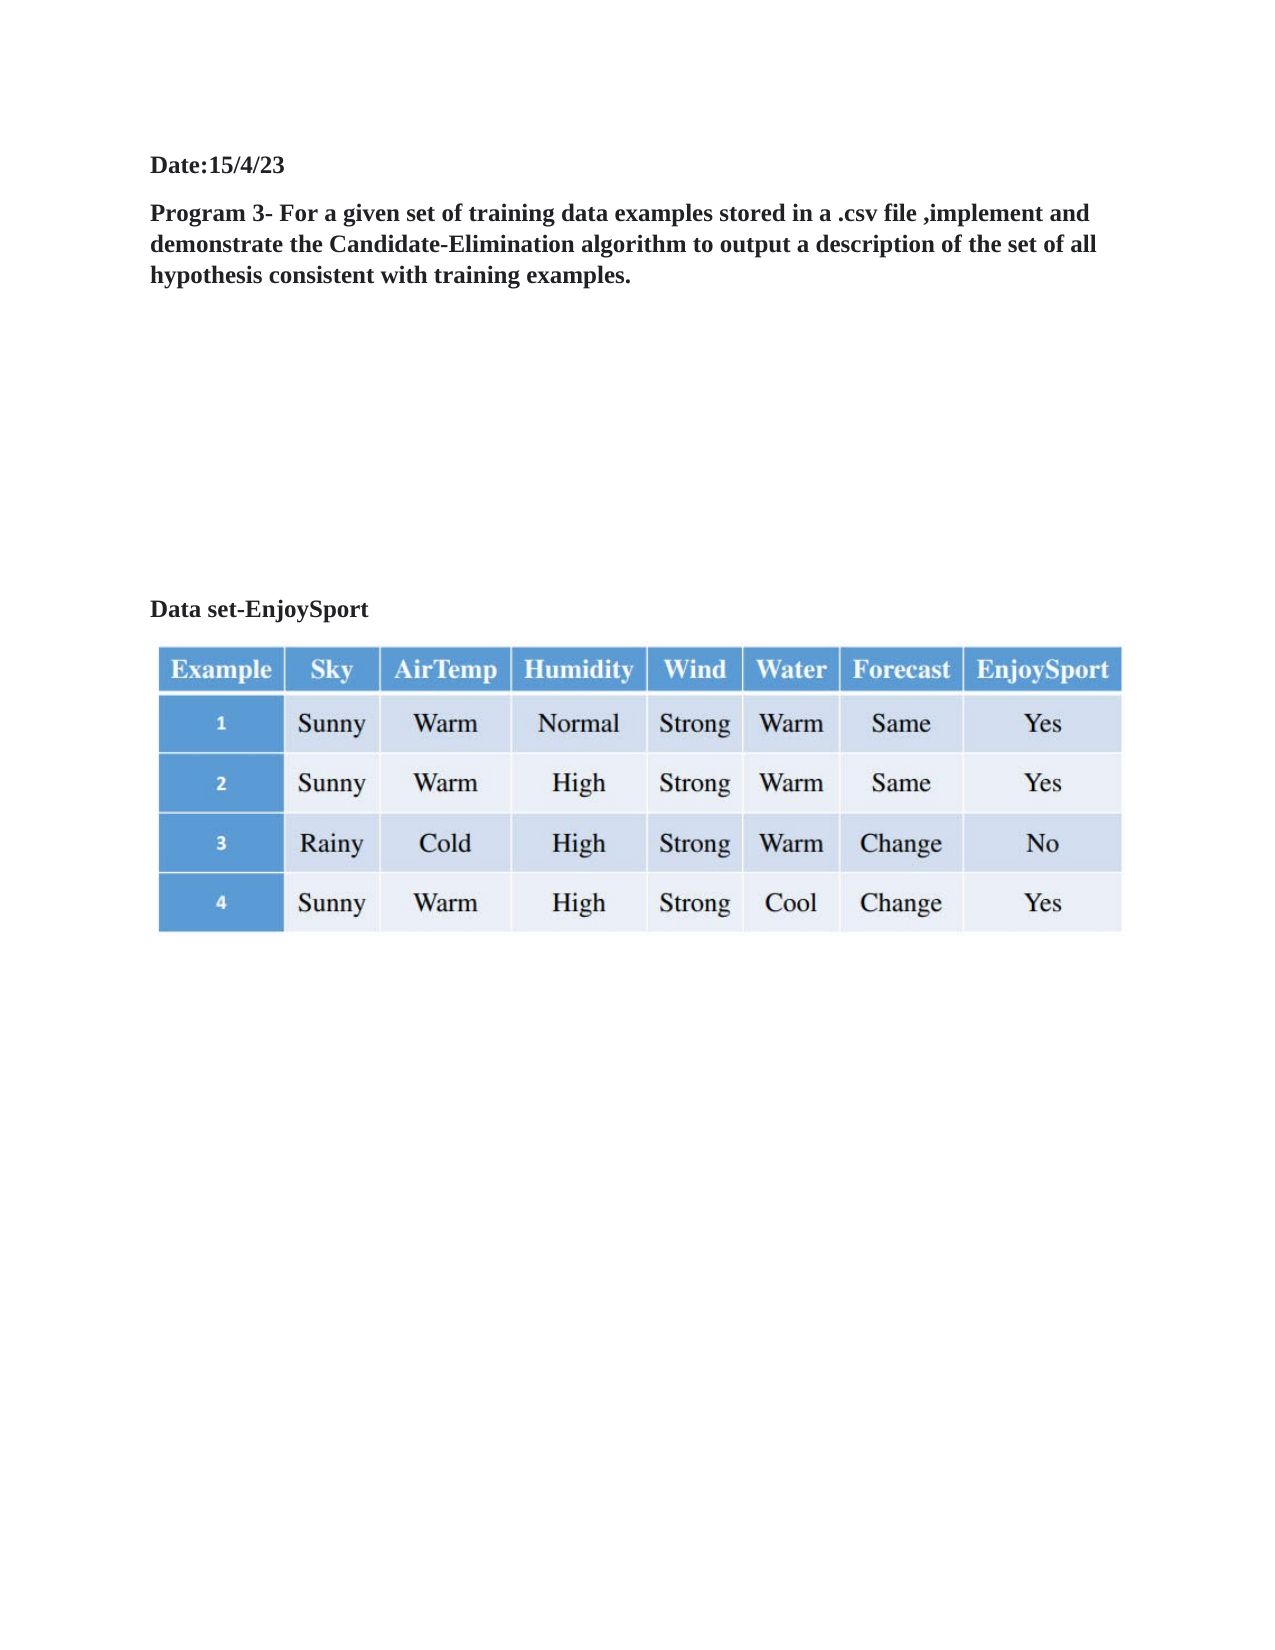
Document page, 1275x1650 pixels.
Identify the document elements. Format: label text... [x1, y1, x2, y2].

text Program 3- For a given set of training data examples stored in a .csv file ,implement and demonstrate the Candidate-Elimination algorithm to output a description of the set of all hypothesis consistent with training examples. [150, 198, 1125, 288]
text Date:15/4/23 [150, 150, 1125, 179]
text Data set-EnjoySport [150, 594, 1125, 622]
picture [150, 641, 1125, 936]
